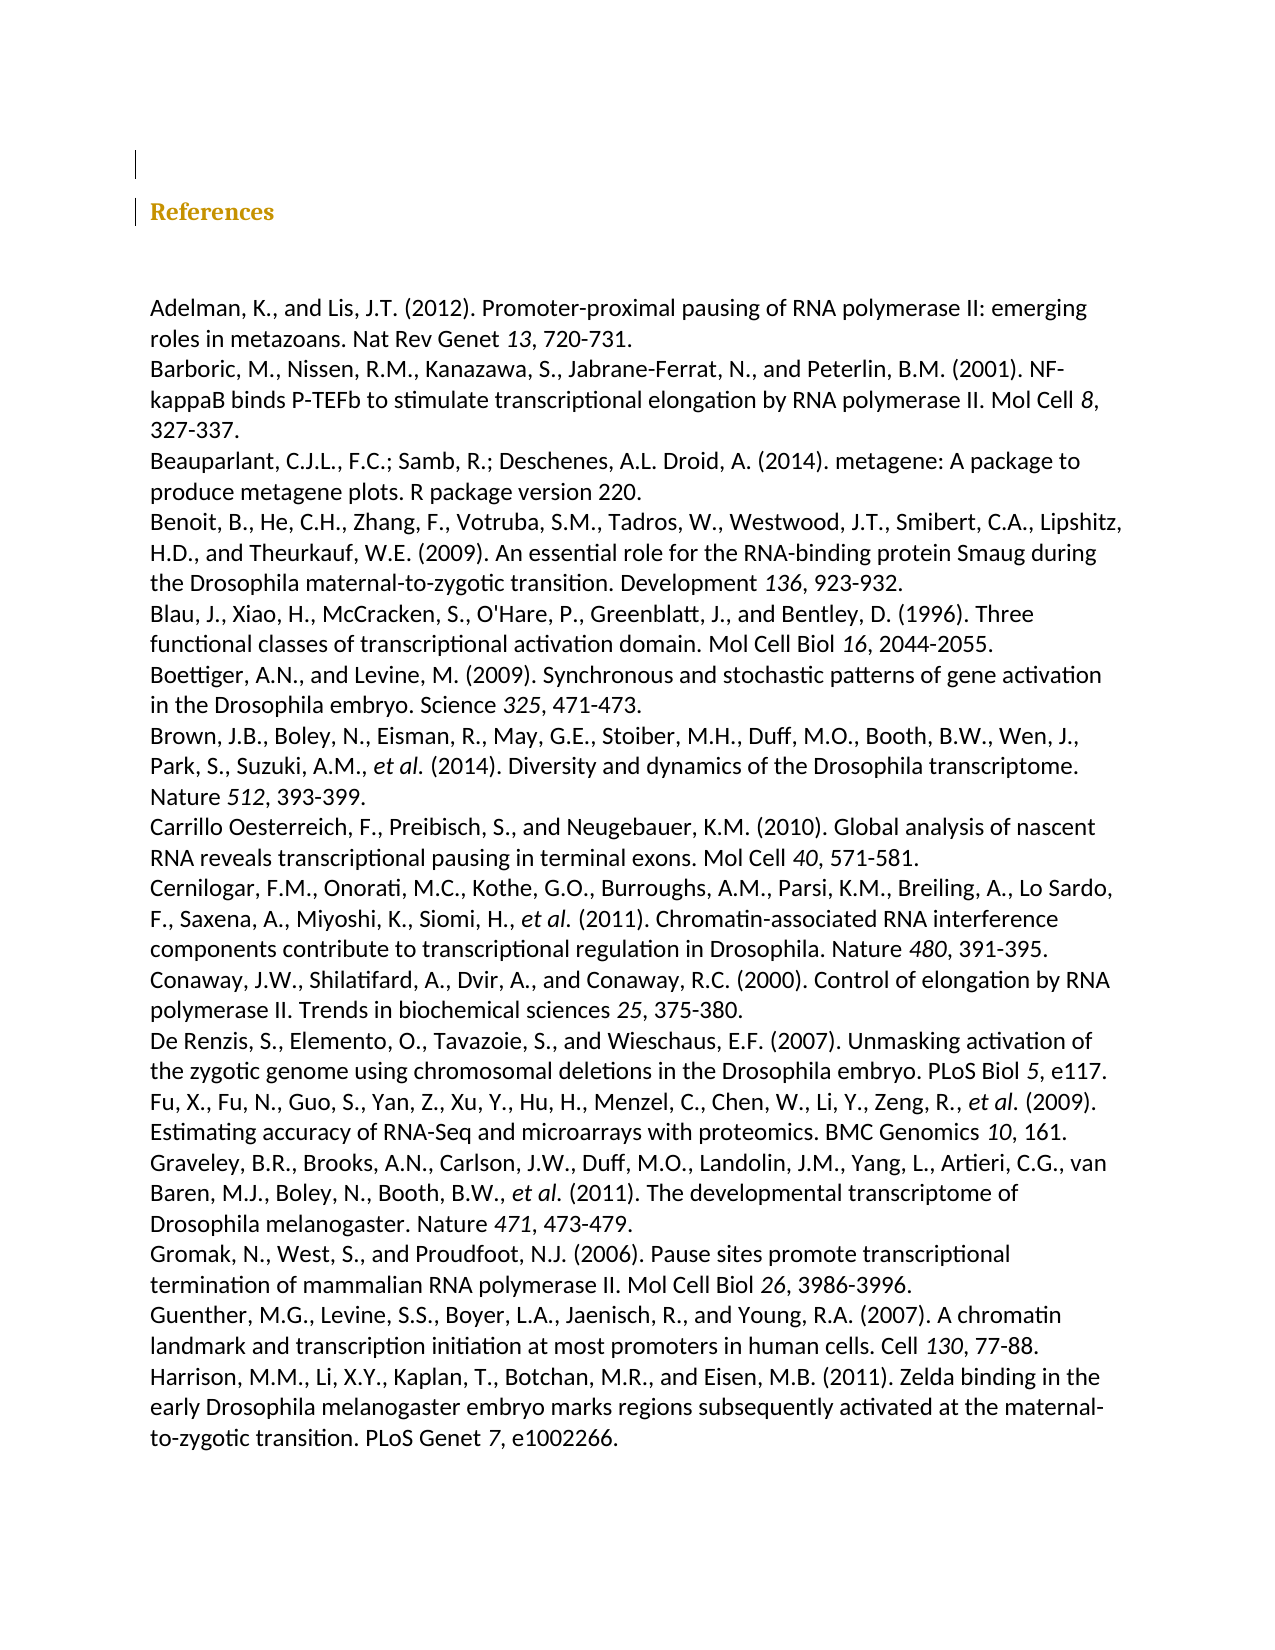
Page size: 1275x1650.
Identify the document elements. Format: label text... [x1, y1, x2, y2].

text Blau, J., Xiao, H., McCracken, S., O'Hare, P., Greenblatt, J., and Bentley, D. (1996). Three functional classes of transcriptional activation domain. Mol Cell Biol 16, 2044-2055. [150, 598, 1125, 659]
text Harrison, M.M., Li, X.Y., Kaplan, T., Botchan, M.R., and Eisen, M.B. (2011). Zelda binding in the early Drosophila melanogaster embryo marks regions subsequently activated at the maternal-to-zygotic transition. PLoS Genet 7, e1002266. [150, 1361, 1125, 1452]
text Brown, J.B., Boley, N., Eisman, R., May, G.E., Stoiber, M.H., Duff, M.O., Booth, B.W., Wen, J., Park, S., Suzuki, A.M., et al. (2014). Diversity and dynamics of the Drosophila transcriptome. Nature 512, 393-399. [150, 720, 1125, 811]
text Adelman, K., and Lis, J.T. (2012). Promoter-proximal pausing of RNA polymerase II: emerging roles in metazoans. Nat Rev Genet 13, 720-731. [150, 292, 1125, 353]
text Gromak, N., West, S., and Proudfoot, N.J. (2006). Pause sites promote transcriptional termination of mammalian RNA polymerase II. Mol Cell Biol 26, 3986-3996. [150, 1239, 1125, 1300]
text Carrillo Oesterreich, F., Preibisch, S., and Neugebauer, K.M. (2010). Global analysis of nascent RNA reveals transcriptional pausing in terminal exons. Mol Cell 40, 571-581. [150, 811, 1125, 872]
text References [150, 197, 1125, 226]
text Guenther, M.G., Levine, S.S., Boyer, L.A., Jaenisch, R., and Young, R.A. (2007). A chromatin landmark and transcription initiation at most promoters in human cells. Cell 130, 77-88. [150, 1300, 1125, 1361]
text Beauparlant, C.J.L., F.C.; Samb, R.; Deschenes, A.L. Droid, A. (2014). metagene: A package to produce metagene plots. R package version 220. [150, 445, 1125, 506]
text Fu, X., Fu, N., Guo, S., Yan, Z., Xu, Y., Hu, H., Menzel, C., Chen, W., Li, Y., Zeng, R., et al. (2009). Estimating accuracy of RNA-Seq and microarrays with proteomics. BMC Genomics 10, 161. [150, 1086, 1125, 1147]
text De Renzis, S., Elemento, O., Tavazoie, S., and Wieschaus, E.F. (2007). Unmasking activation of the zygotic genome using chromosomal deletions in the Drosophila embryo. PLoS Biol 5, e117. [150, 1025, 1125, 1086]
text Barboric, M., Nissen, R.M., Kanazawa, S., Jabrane-Ferrat, N., and Peterlin, B.M. (2001). NF-kappaB binds P-TEFb to stimulate transcriptional elongation by RNA polymerase II. Mol Cell 8, 327-337. [150, 353, 1125, 445]
text Graveley, B.R., Brooks, A.N., Carlson, J.W., Duff, M.O., Landolin, J.M., Yang, L., Artieri, C.G., van Baren, M.J., Boley, N., Booth, B.W., et al. (2011). The developmental transcriptome of Drosophila melanogaster. Nature 471, 473-479. [150, 1147, 1125, 1239]
text Boettiger, A.N., and Levine, M. (2009). Synchronous and stochastic patterns of gene activation in the Drosophila embryo. Science 325, 471-473. [150, 659, 1125, 720]
text Cernilogar, F.M., Onorati, M.C., Kothe, G.O., Burroughs, A.M., Parsi, K.M., Breiling, A., Lo Sardo, F., Saxena, A., Miyoshi, K., Siomi, H., et al. (2011). Chromatin-associated RNA interference components contribute to transcriptional regulation in Drosophila. Nature 480, 391-395. [150, 872, 1125, 964]
text Benoit, B., He, C.H., Zhang, F., Votruba, S.M., Tadros, W., Westwood, J.T., Smibert, C.A., Lipshitz, H.D., and Theurkauf, W.E. (2009). An essential role for the RNA-binding protein Smaug during the Drosophila maternal-to-zygotic transition. Development 136, 923-932. [150, 506, 1125, 598]
text Conaway, J.W., Shilatifard, A., Dvir, A., and Conaway, R.C. (2000). Control of elongation by RNA polymerase II. Trends in biochemical sciences 25, 375-380. [150, 964, 1125, 1025]
